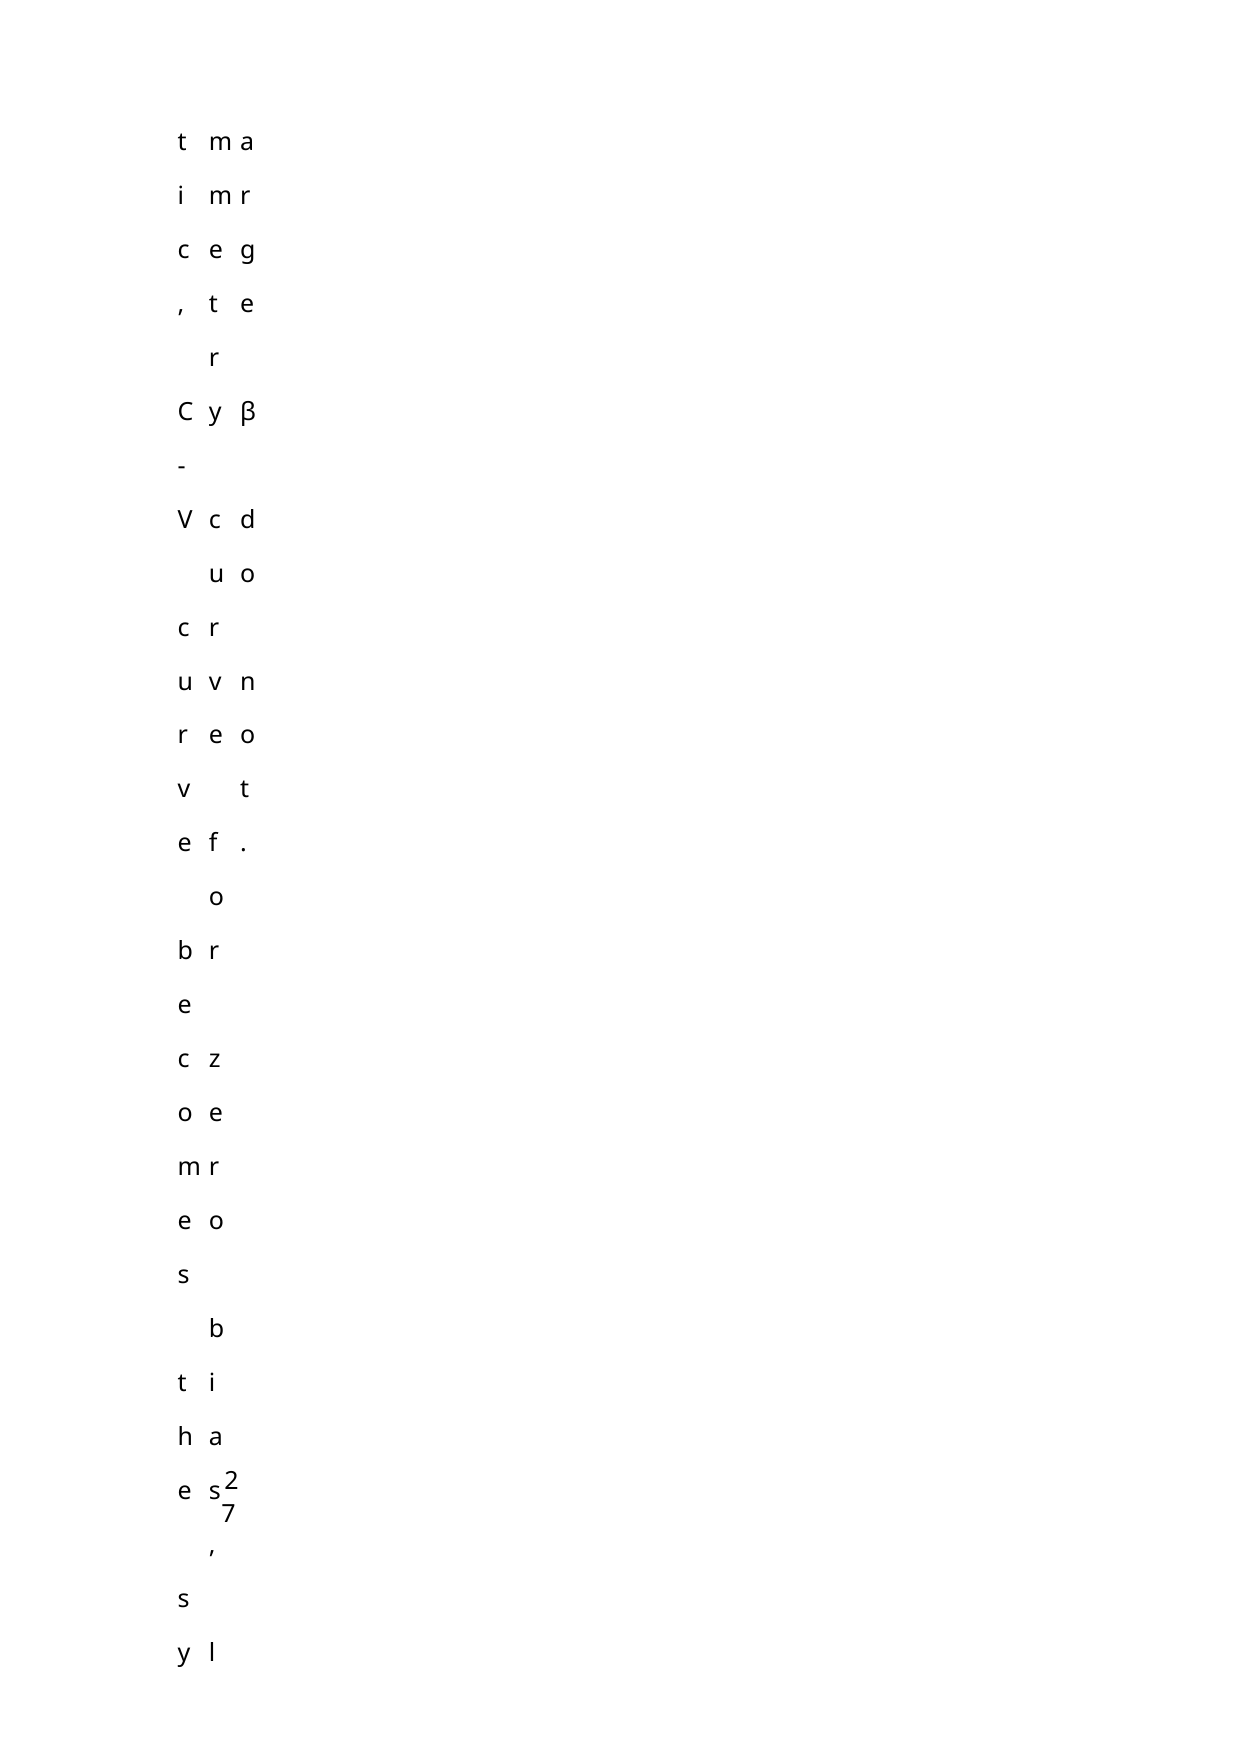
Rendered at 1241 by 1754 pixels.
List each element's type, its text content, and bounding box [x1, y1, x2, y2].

text 27 [212, 1462, 244, 1529]
